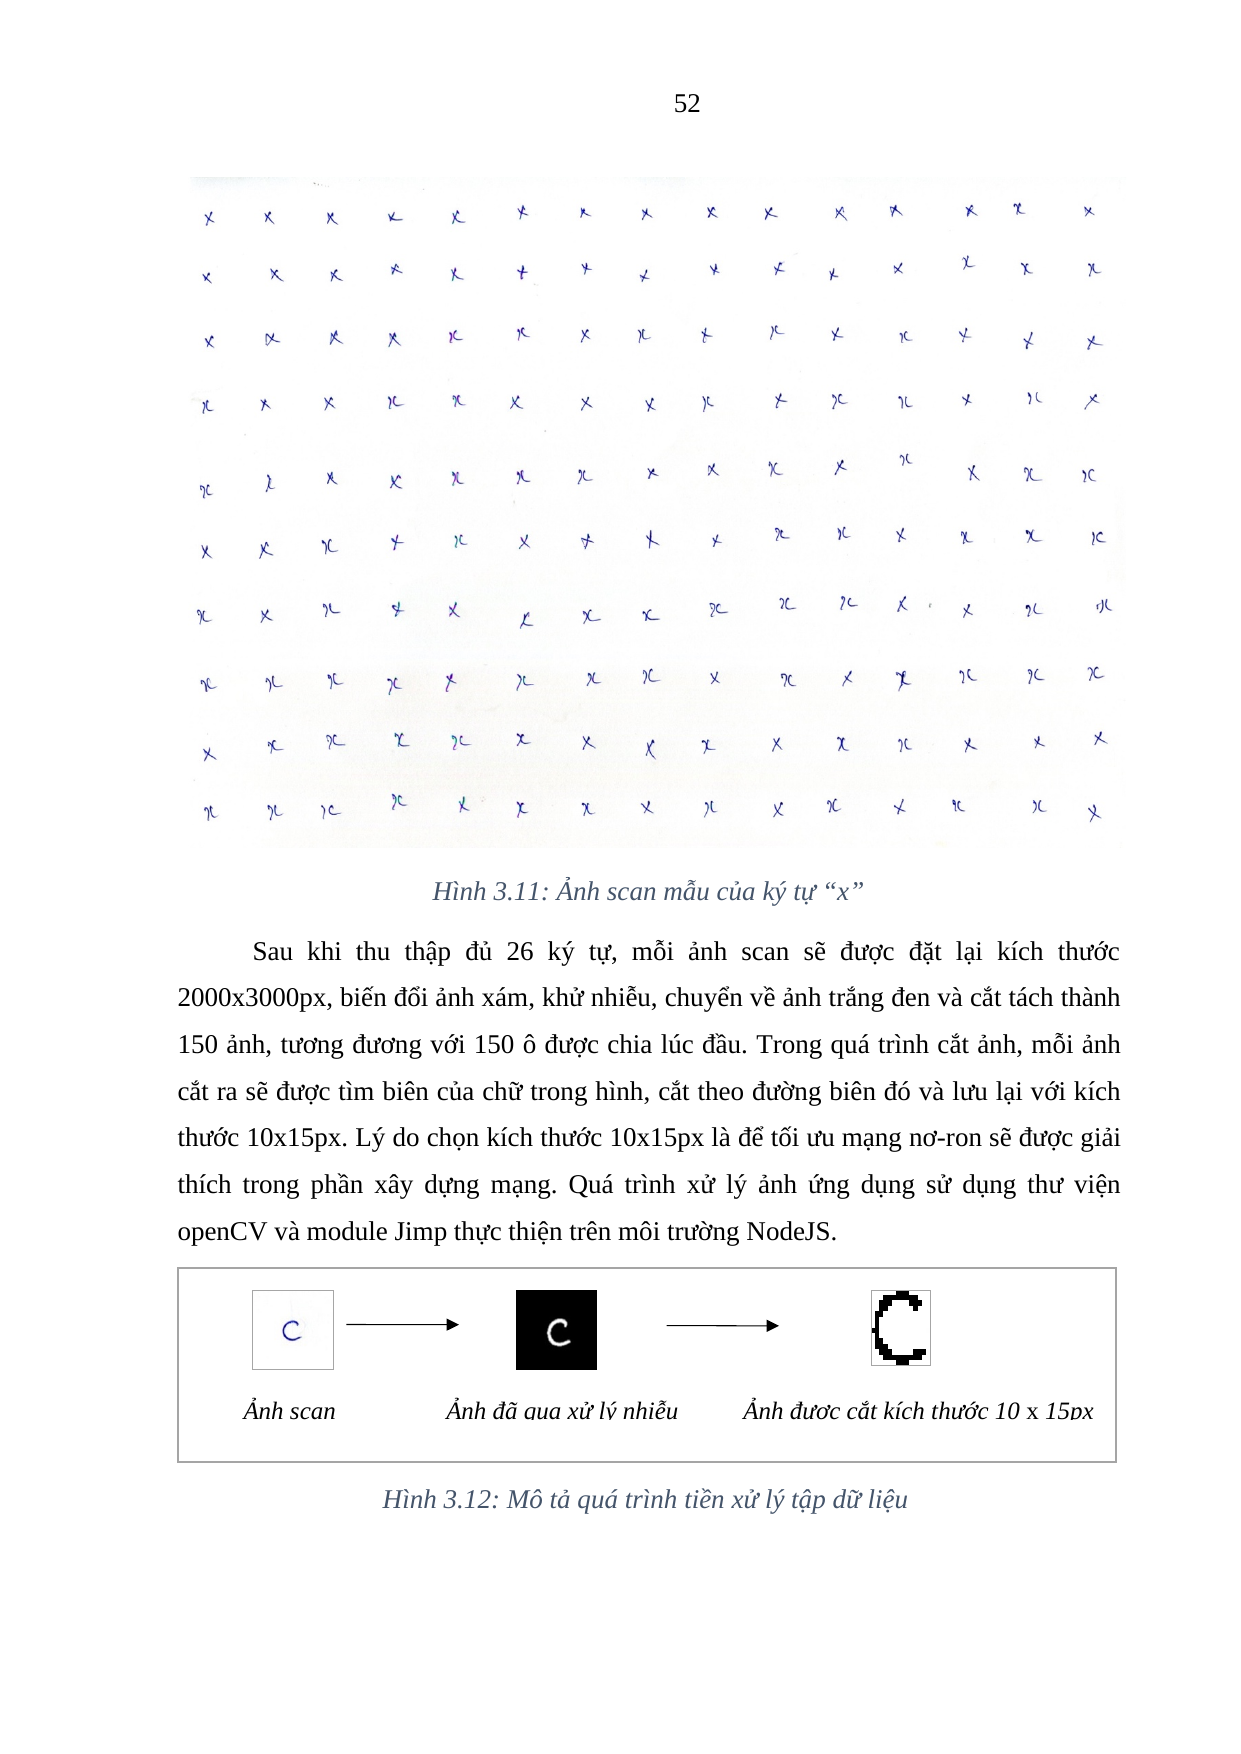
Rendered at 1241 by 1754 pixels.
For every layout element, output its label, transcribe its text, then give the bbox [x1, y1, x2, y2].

picture [177, 177, 1127, 848]
text Sau khi thu thập đủ 26 ký tự, mỗi ảnh scan sẽ được đặt lại kích thước 2000x3000px, biến đổi ảnh xám, khử nhiễu, chuyển về ảnh trắng đen và cắt tách thành 150 ảnh, tương đương với 150 ô được chia lúc đầu. Trong quá trình cắt ảnh, mỗi ảnh cắt ra sẽ được tìm biên của chữ trong hình, cắt theo đường biên đó và lưu lại với kích thước 10x15px. Lý do chọn kích thước 10x15px là để tối ưu mạng nơ-ron sẽ được giải thích trong phần xây dựng mạng. Quá trình xử lý ảnh ứng dụng sử dụng thư viện openCV và module Jimp thực thiện trên môi trường NodeJS. [177, 934, 1122, 1246]
picture [872, 1291, 930, 1365]
picture [253, 1291, 333, 1369]
picture [516, 1290, 597, 1370]
